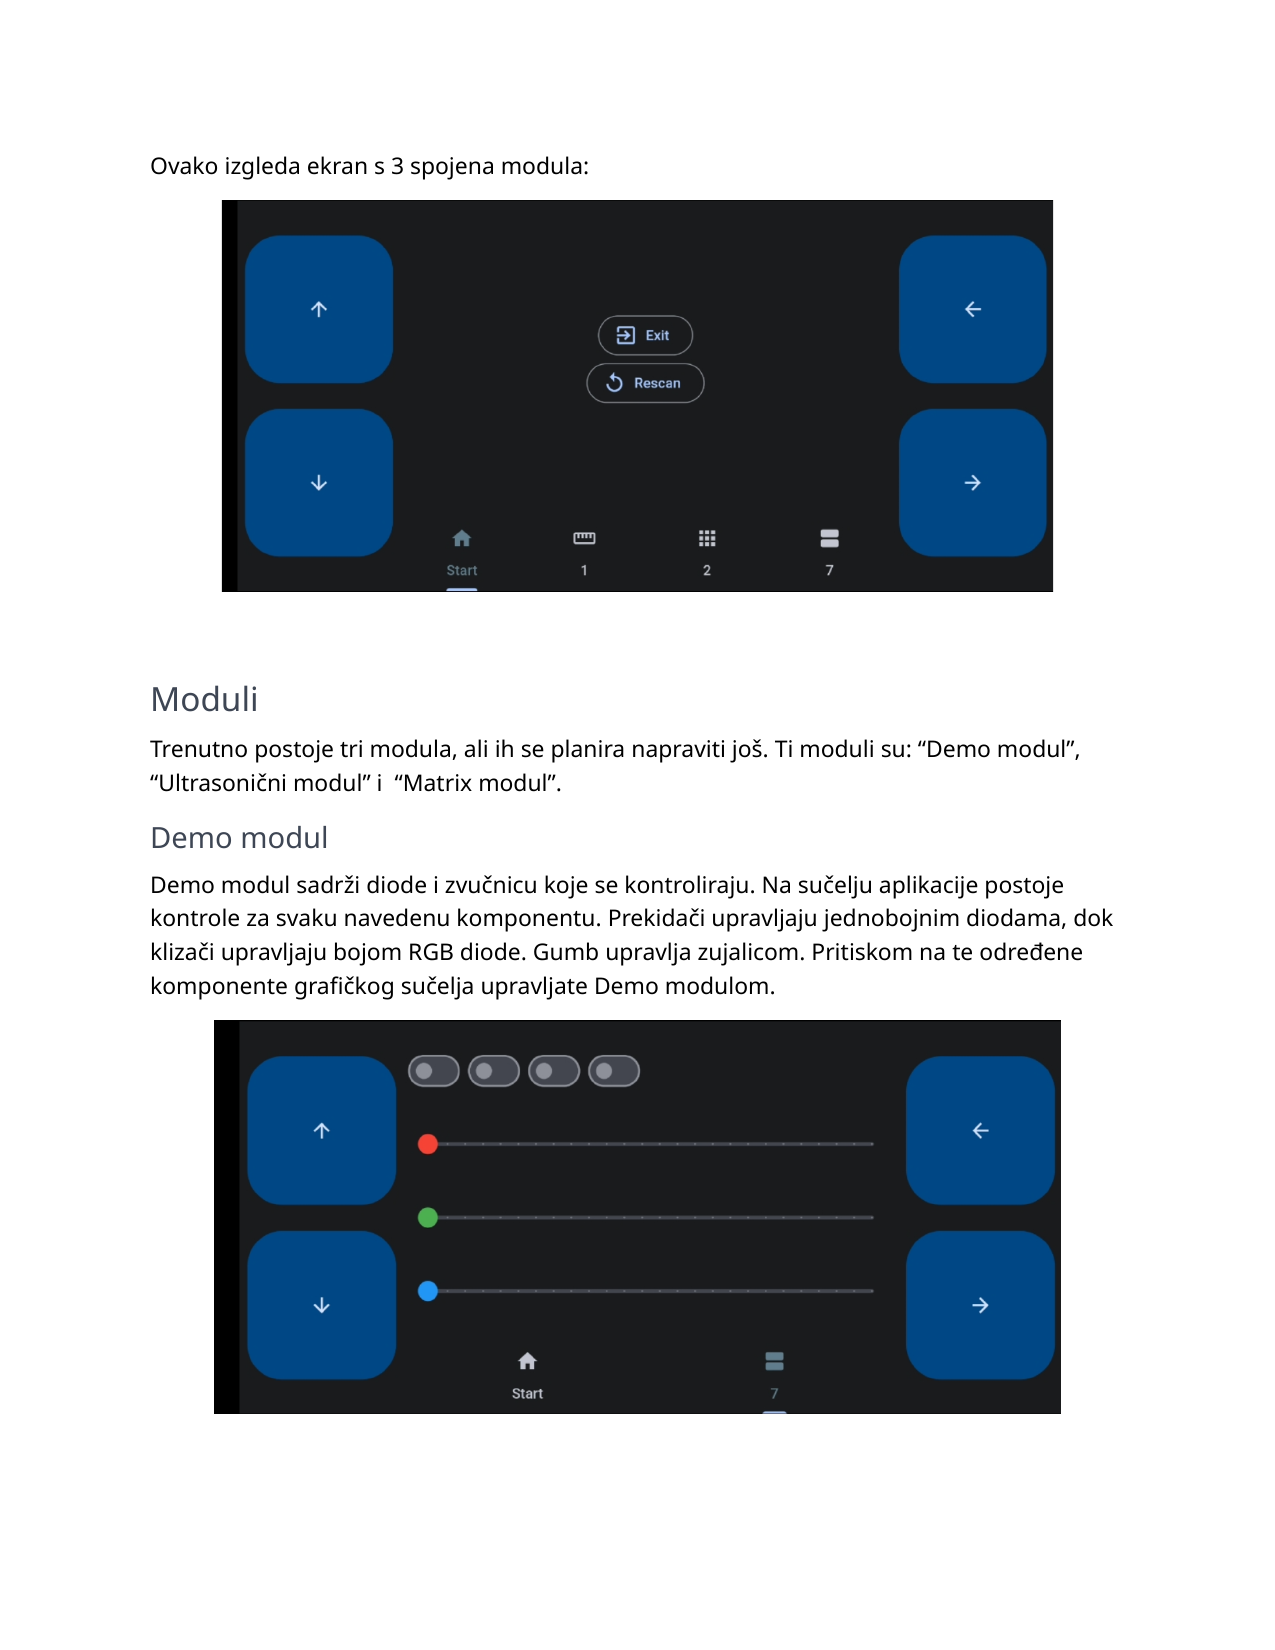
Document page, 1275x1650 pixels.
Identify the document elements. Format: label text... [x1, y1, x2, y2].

picture [221, 200, 1054, 592]
text Demo modul sadrži diode i zvučnicu koje se kontroliraju. Na sučelju aplikacije postoje kontrole za svaku navedenu komponentu. Prekidači upravljaju jednobojnim diodama, dok klizači upravljaju bojom RGB diode. Gumb upravlja zujalicom. Pritiskom na te određene komponente grafičkog sučelja upravljate Demo modulom. [150, 869, 1125, 1001]
picture [214, 1020, 1061, 1414]
subtitle Moduli [150, 676, 1125, 721]
subtitle Demo modul [150, 817, 1125, 857]
text Trenutno postoje tri modula, ali ih se planira napraviti još. Ti moduli su: “Demo modul”, “Ultrasonični modul” i “Matrix modul”. [150, 733, 1125, 798]
text Ovako izgleda ekran s 3 spojena modula: [150, 150, 1125, 181]
